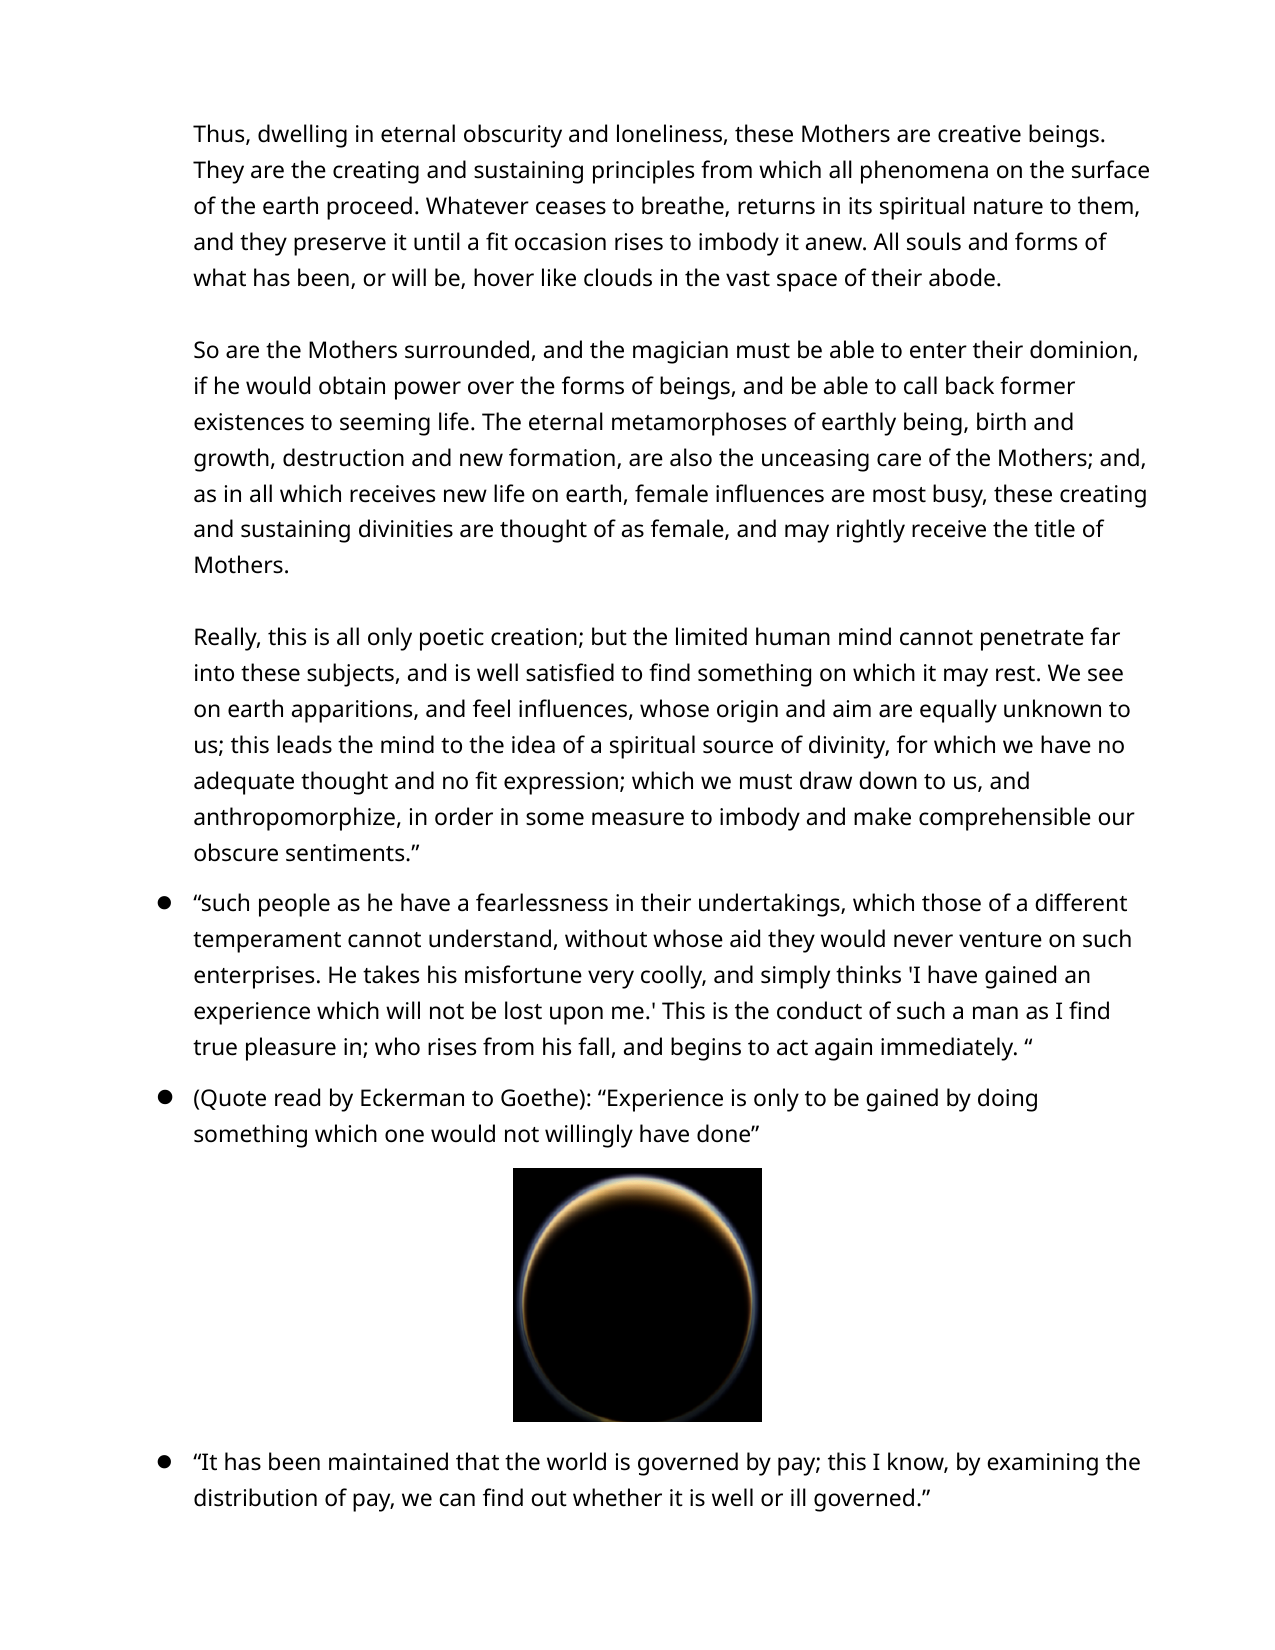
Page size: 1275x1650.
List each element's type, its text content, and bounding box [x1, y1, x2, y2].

list (Quote read by Eckerman to Goethe): “Experience is only to be gained by doing something which one would not willingly have done” [156, 1082, 1157, 1149]
list “It has been maintained that the world is governed by pay; this I know, by examining the distribution of pay, we can find out whether it is well or ill governed.” [156, 1168, 1157, 1513]
picture [513, 1168, 762, 1422]
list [156, 118, 1157, 868]
list “such people as he have a fearlessness in their undertakings, which those of a different temperament cannot understand, without whose aid they would never venture on such enterprises. He takes his misfortune very coolly, and simply thinks 'I have gained an experience which will not be lost upon me.' This is the conduct of such a man as I find true pleasure in; who rises from his fall, and begins to act again immediately. “ [156, 887, 1157, 1062]
